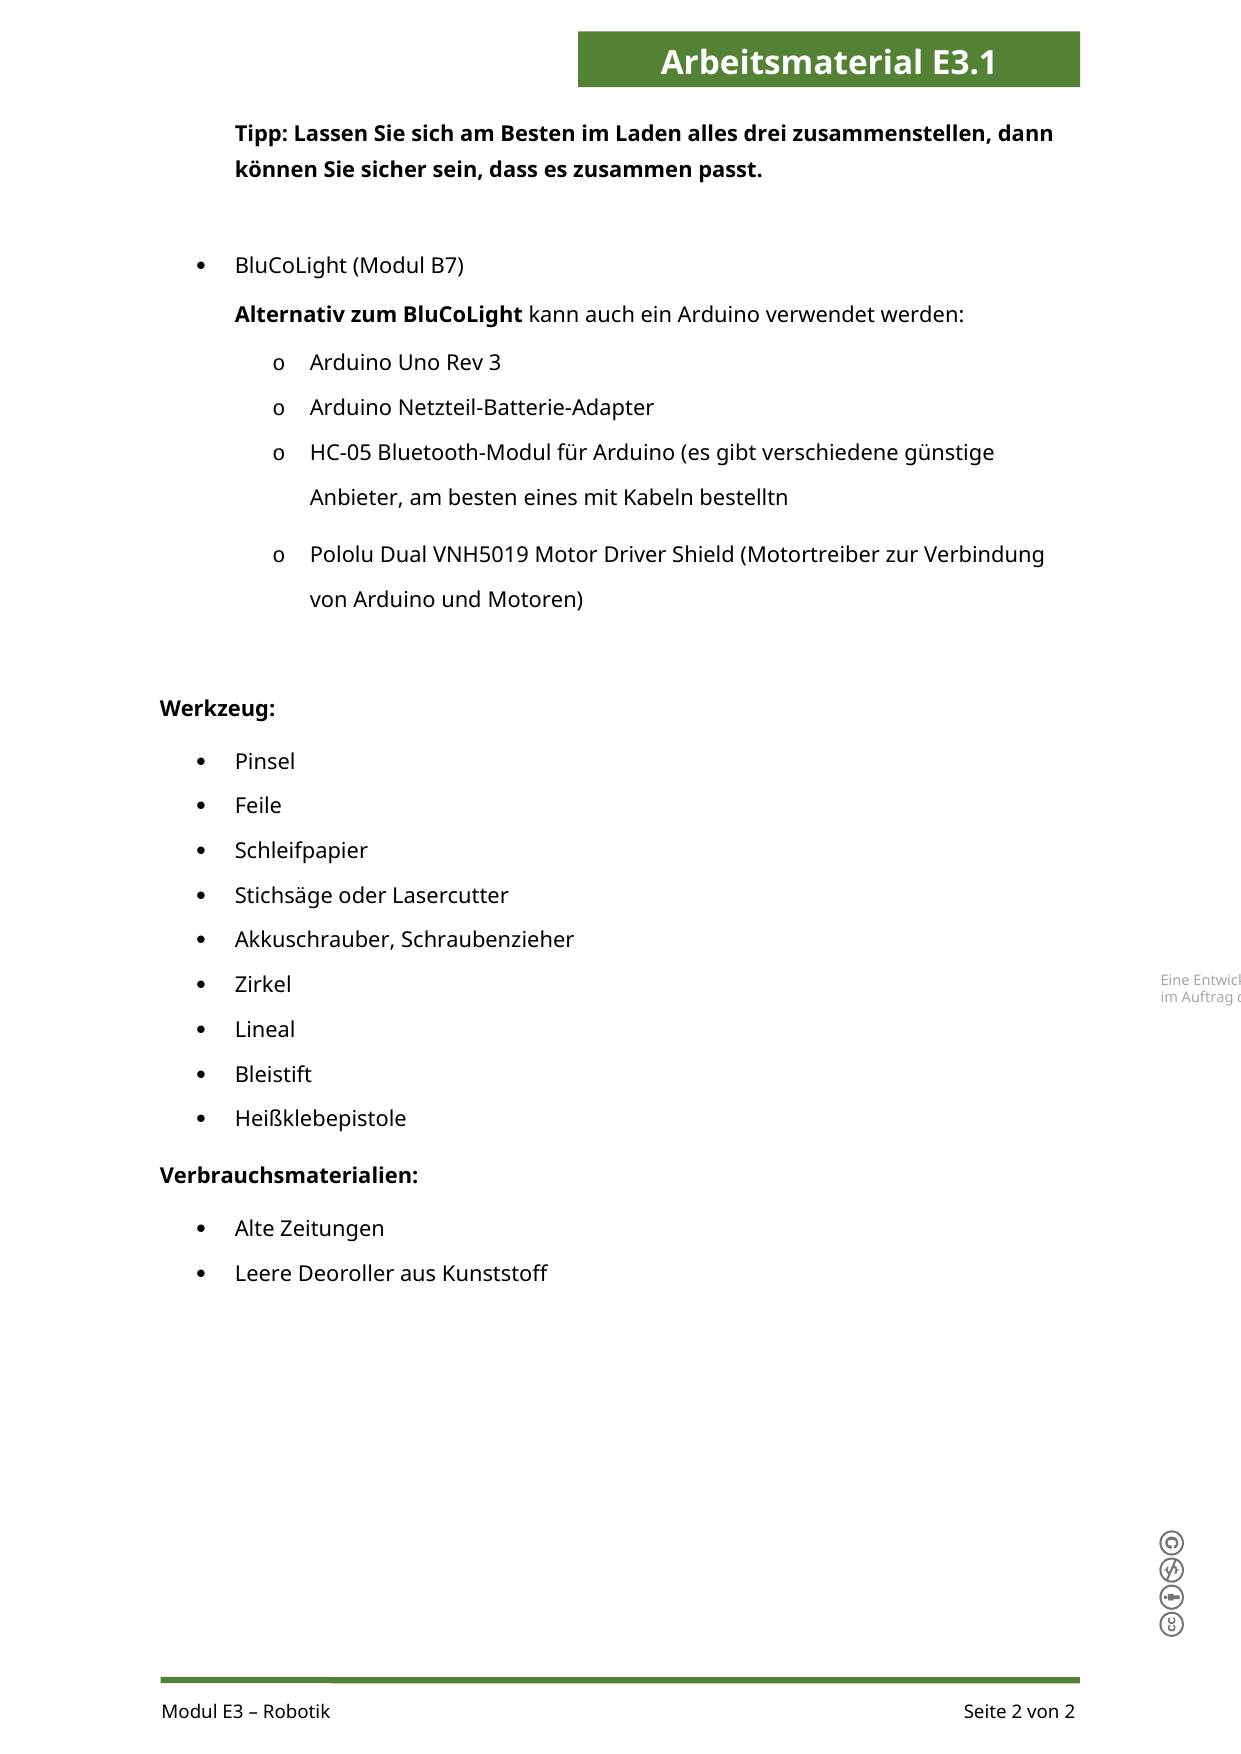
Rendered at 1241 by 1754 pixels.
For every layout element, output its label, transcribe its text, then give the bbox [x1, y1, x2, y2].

list Zirkel [197, 969, 1081, 999]
list Stichsäge oder Lasercutter [197, 880, 1081, 909]
list Akkuschrauber, Schraubenzieher [197, 924, 1081, 954]
list Alte Zeitungen [197, 1213, 1081, 1243]
list Feile [197, 790, 1081, 820]
list Heißklebepistole [197, 1103, 1081, 1133]
list Pololu Dual VNH5019 Motor Driver Shield (Motortreiber zur Verbindung von Arduino und Motoren) [272, 539, 1081, 613]
list Lineal [197, 1014, 1081, 1044]
list BluCoLight (Modul B7) [197, 250, 1081, 280]
text Verbrauchsmaterialien: [159, 1160, 1081, 1190]
list Tipp: Lassen Sie sich am Besten im Laden alles drei zusammenstellen, dann können Sie sicher sein, dass es zusammen passt. [234, 118, 1081, 184]
list Alternativ zum BluCoLight kann auch ein Arduino verwendet werden: [234, 298, 1081, 328]
list Arduino Netzteil-Batterie-Adapter [272, 392, 1081, 422]
list Pinsel [197, 746, 1081, 776]
list Arduino Uno Rev 3 [272, 347, 1081, 377]
text Werkzeug: [159, 693, 1081, 723]
list Bleistift [197, 1058, 1081, 1088]
list HC-05 Bluetooth-Modul für Arduino (es gibt verschiedene günstige Anbieter, am besten eines mit Kabeln bestelltn [272, 437, 1081, 511]
list Schleifpapier [197, 835, 1081, 865]
list Leere Deoroller aus Kunststoff [197, 1257, 1081, 1287]
